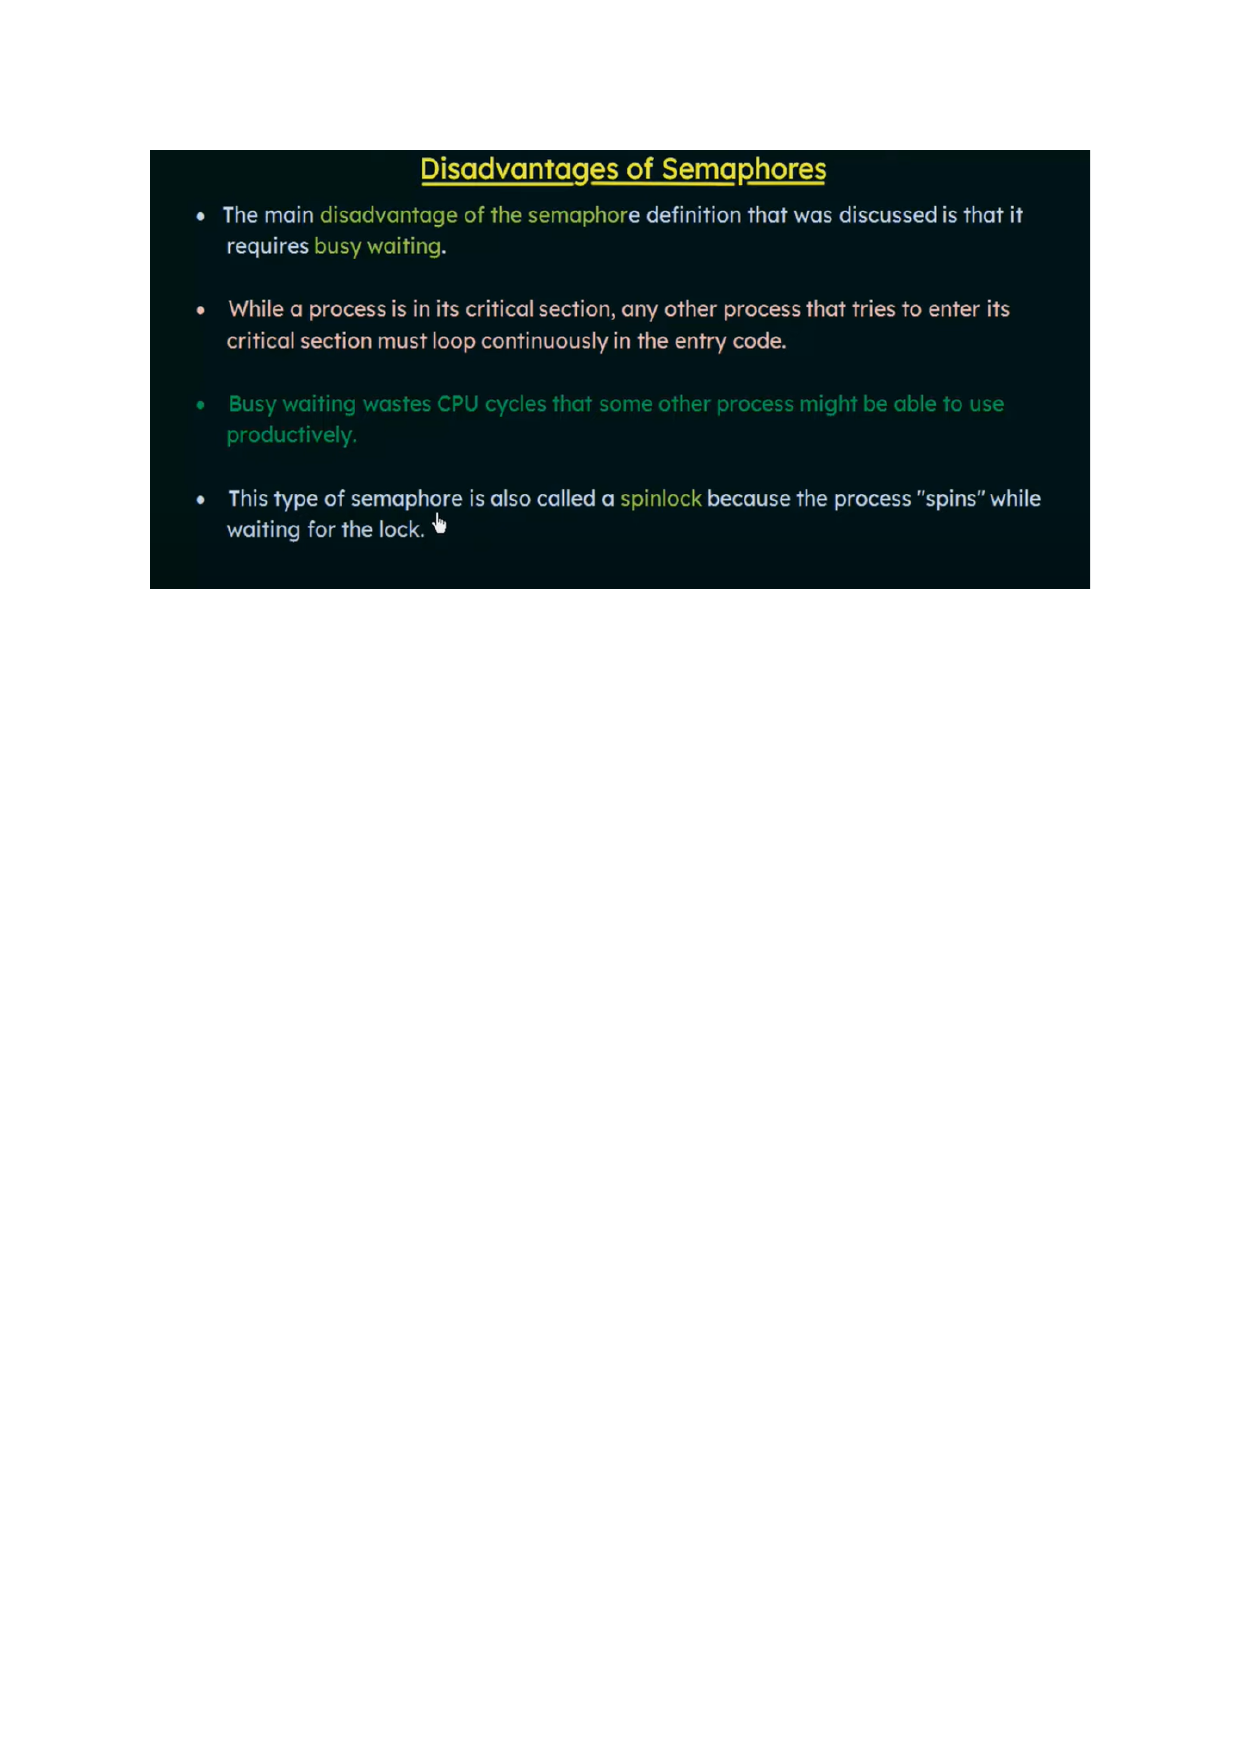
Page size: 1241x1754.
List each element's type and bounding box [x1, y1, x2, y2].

picture [150, 150, 1091, 589]
